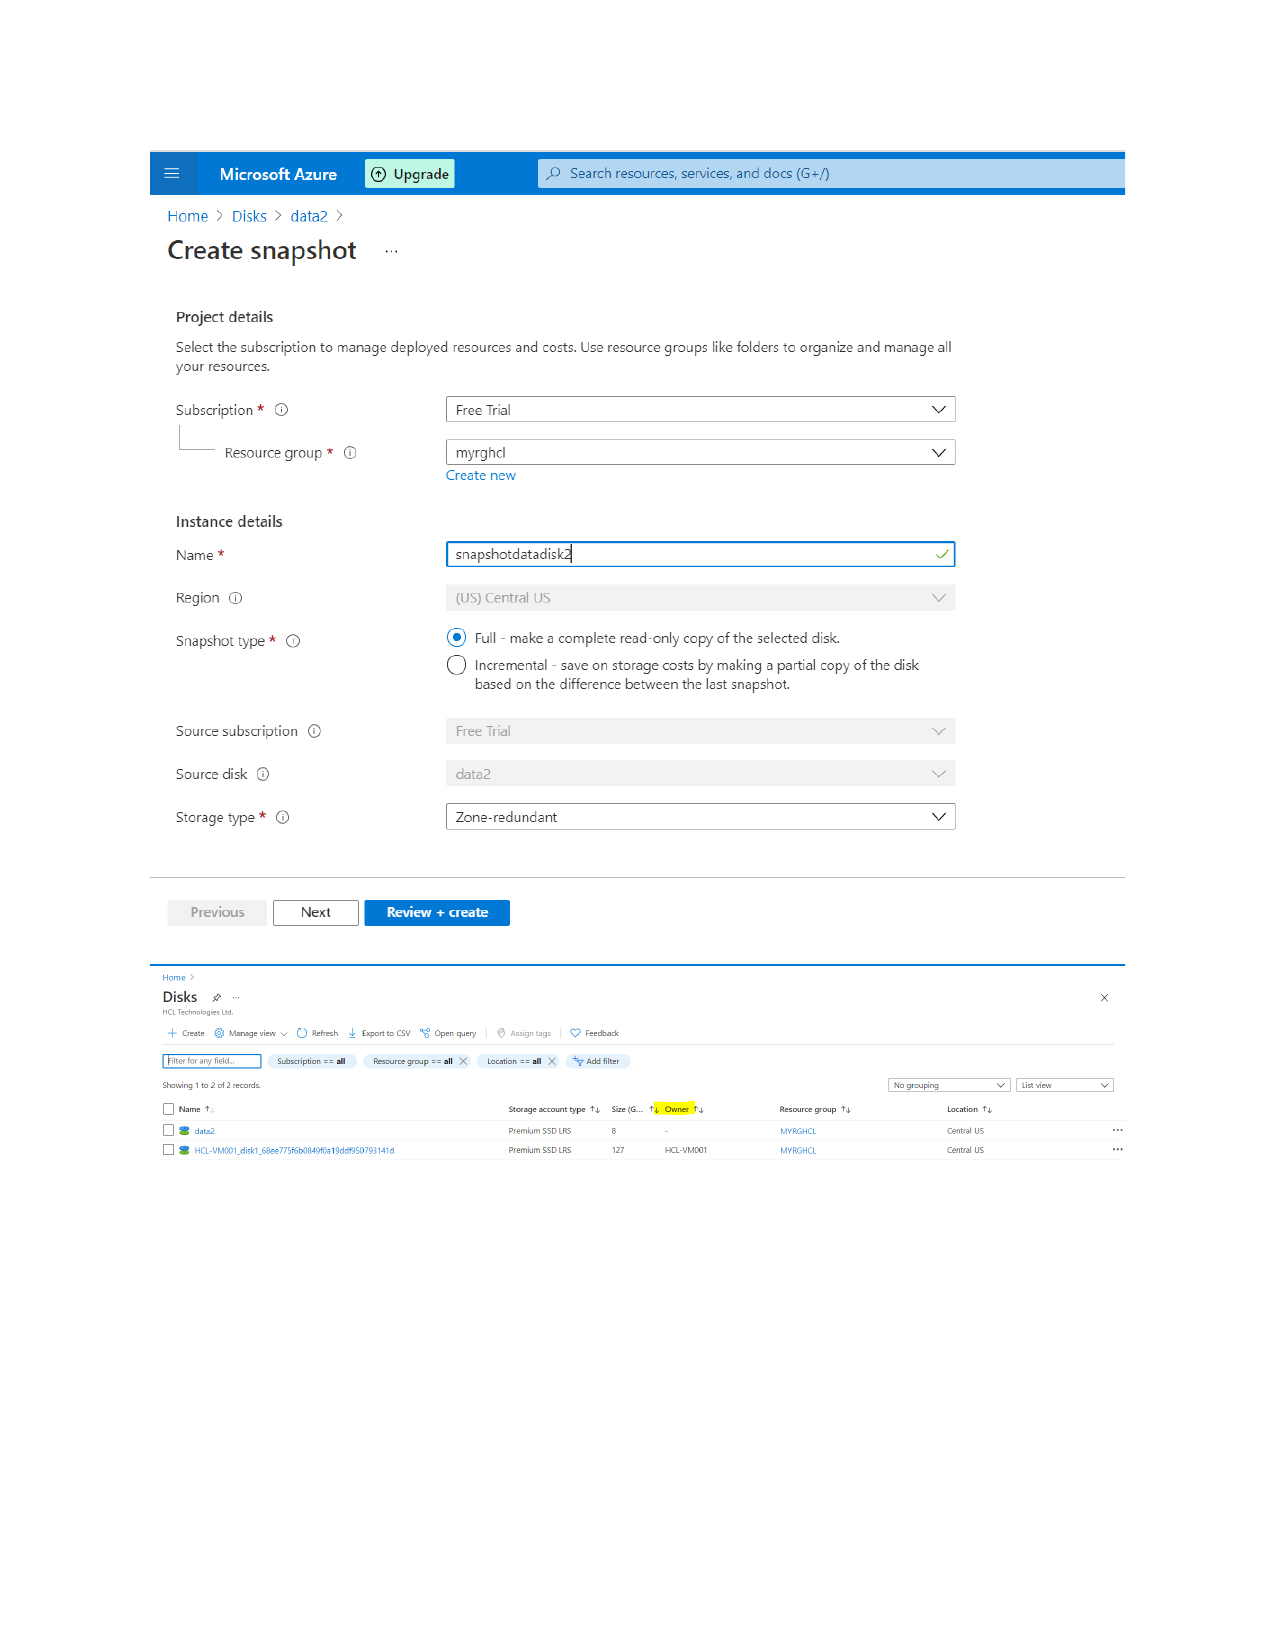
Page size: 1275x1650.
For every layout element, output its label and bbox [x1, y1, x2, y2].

picture [150, 150, 1125, 947]
picture [150, 964, 1125, 1202]
